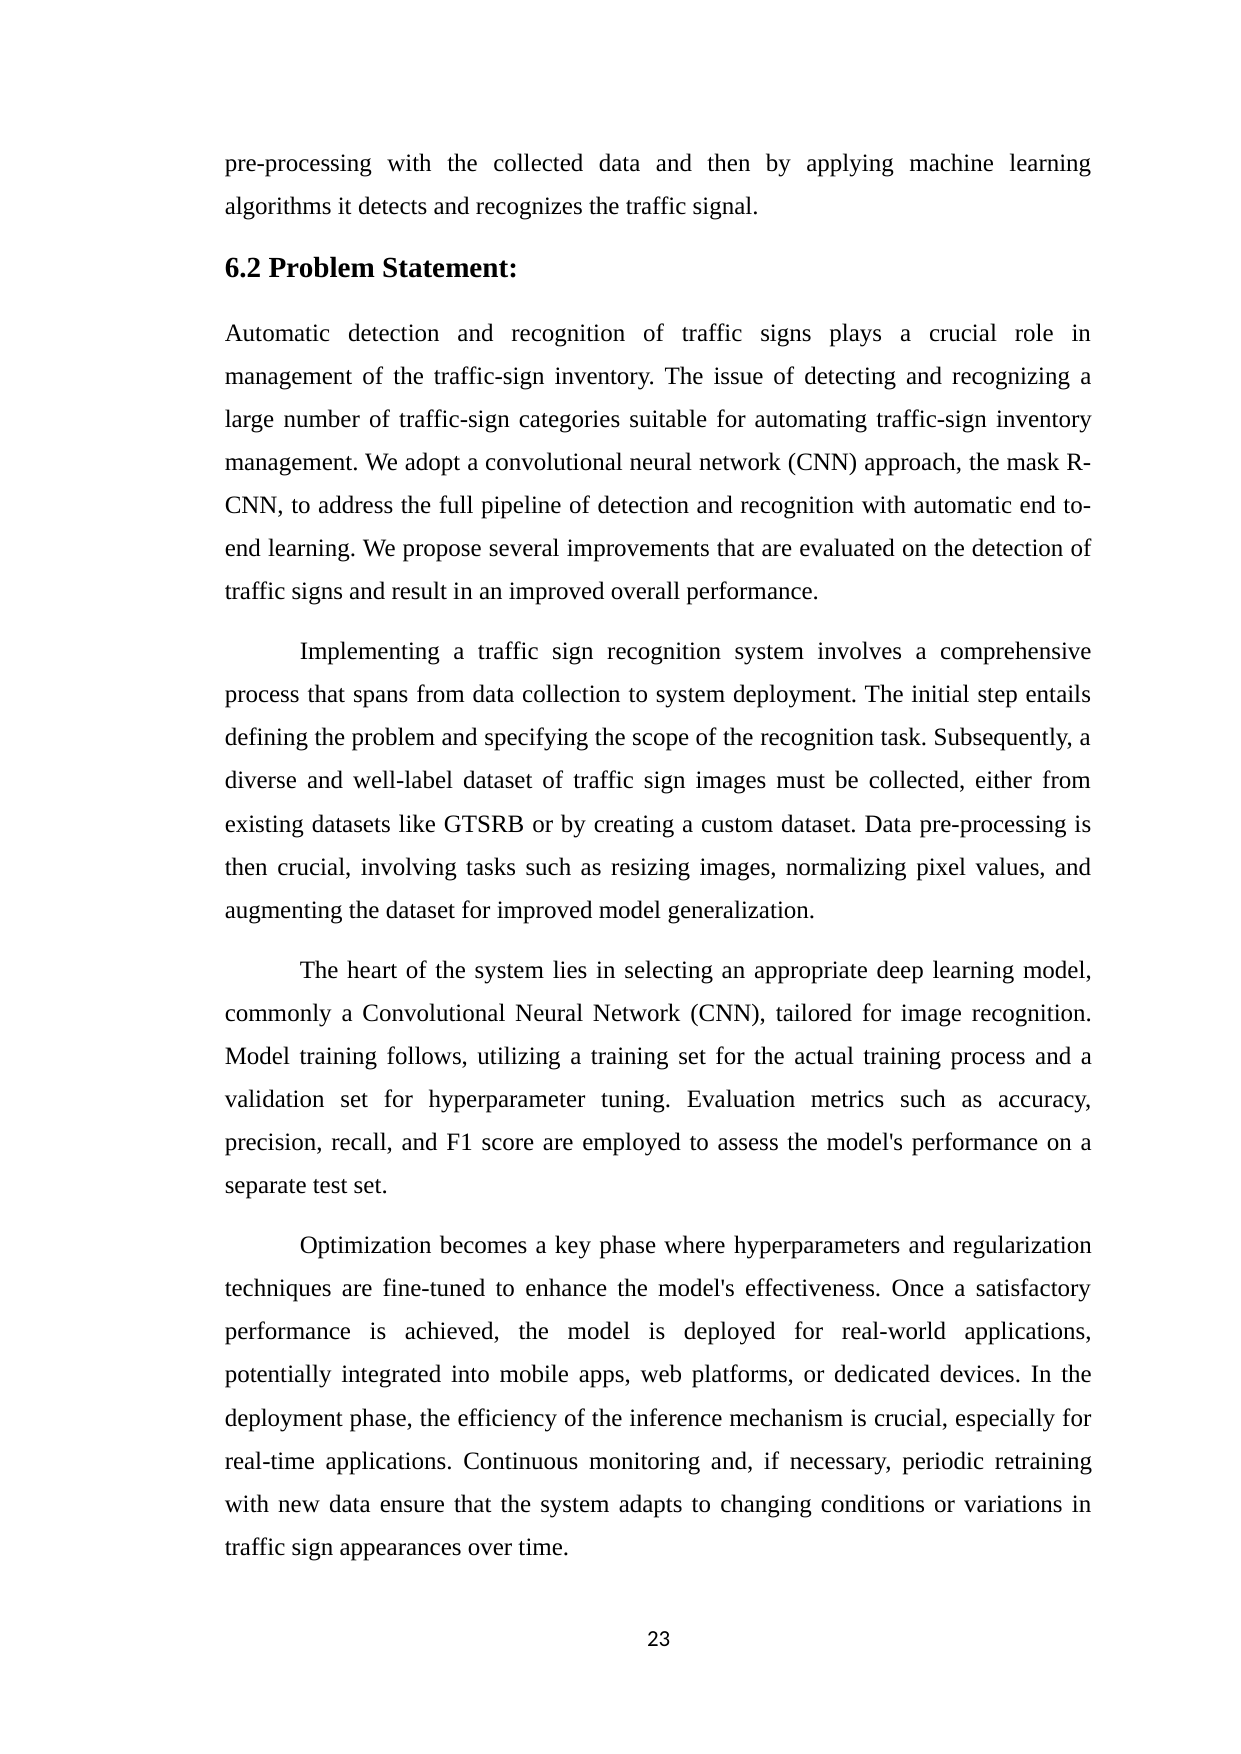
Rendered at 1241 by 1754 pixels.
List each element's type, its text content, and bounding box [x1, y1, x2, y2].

text The above architecture describes the work structure of the system. The data is collected and image processing is done after pre-processing. After completing the pre-processing with the collected data and then by applying machine learning algorithms it detects and recognizes the traffic signal. [224, 928, 1092, 1087]
text Fig:6.1 System Architecture [246, 871, 1092, 904]
text Automatic detection and recognition of traffic signs plays a crucial role in management of the traffic-sign inventory. The issue of detecting and recognizing a large number of traffic-sign categories suitable for automating traffic-sign inventory management. We adopt a convolutional neural network (CNN) approach, the mask R-CNN, to address the full pipeline of detection and recognition with automatic end to-end learning. We propose several improvements that are evaluated on the detection of traffic signs and result in an improved overall performance. [224, 1184, 1092, 1472]
text 6.2 Problem Statement: [224, 1118, 1092, 1151]
picture [224, 147, 995, 840]
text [224, 1503, 1092, 1575]
